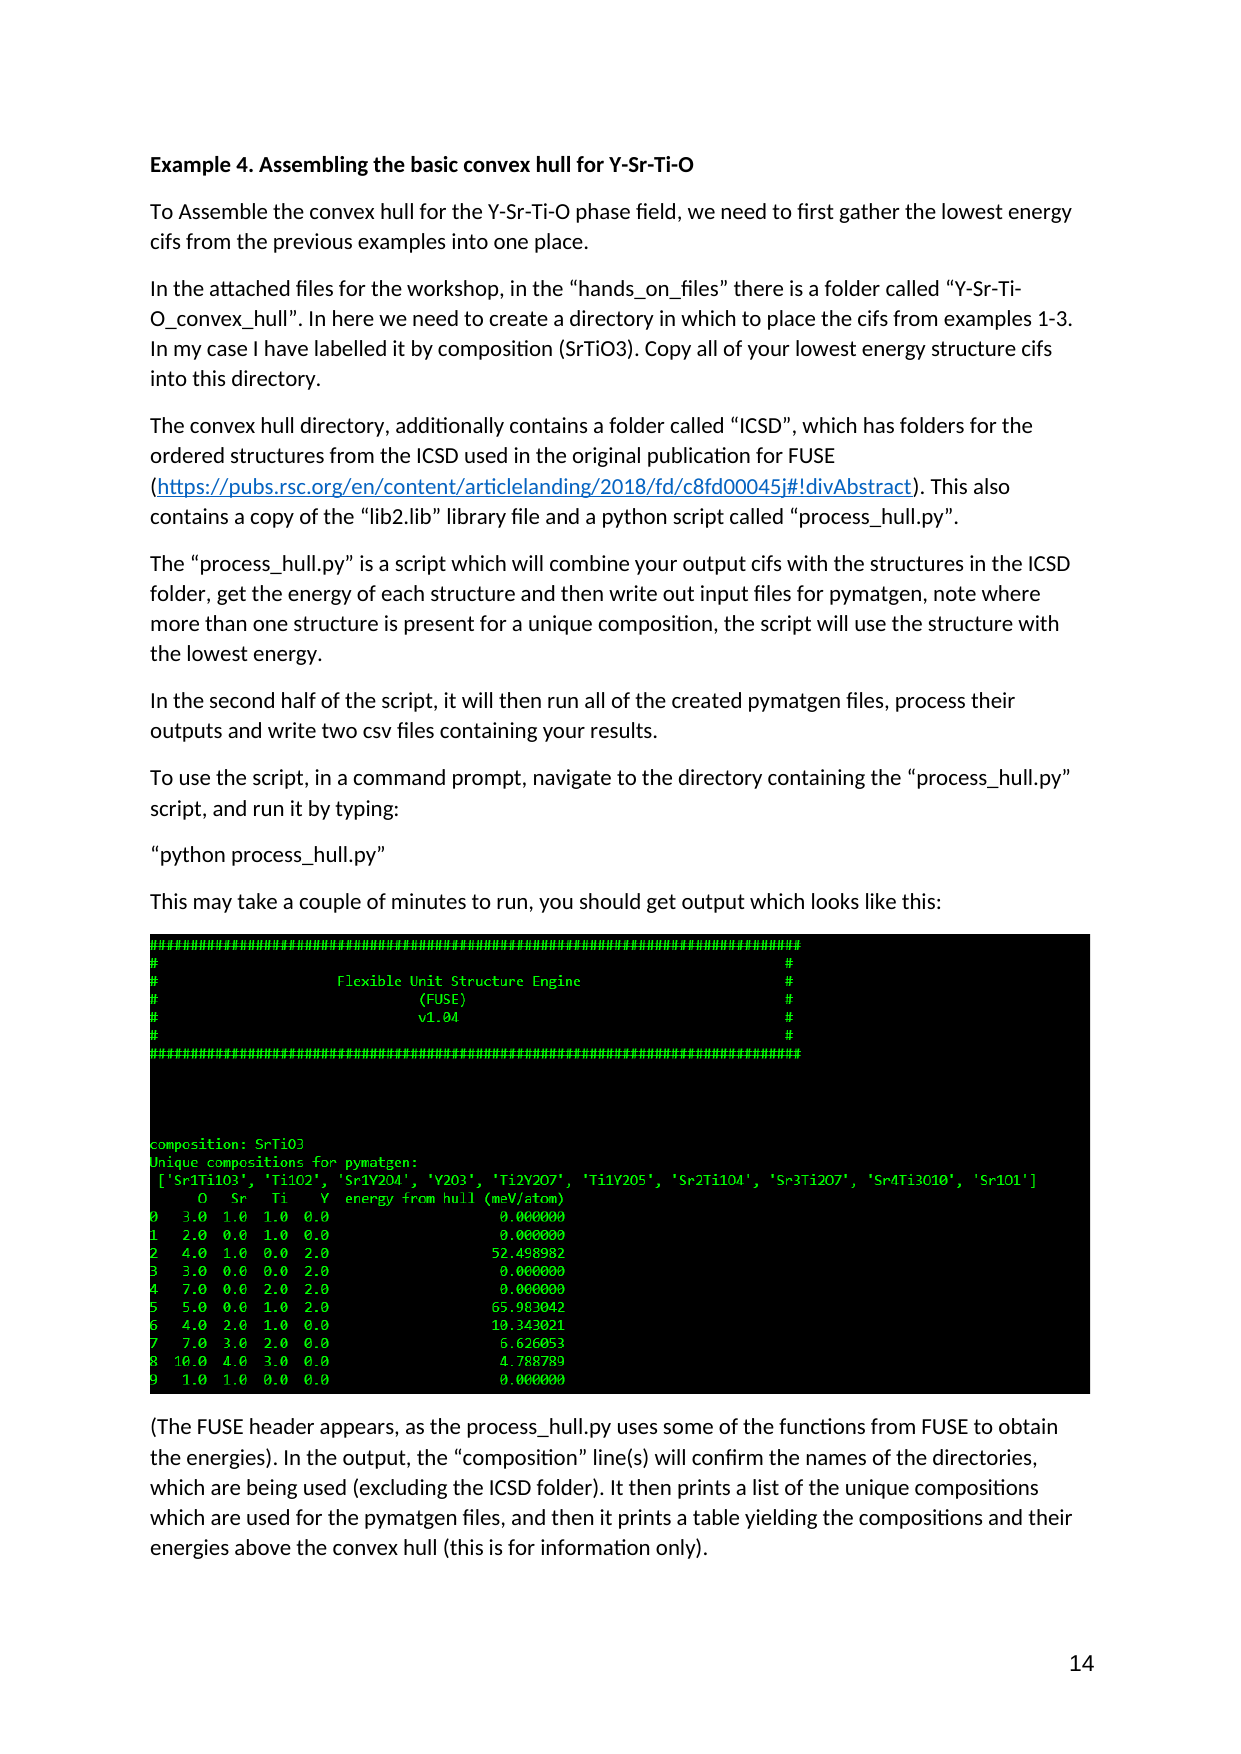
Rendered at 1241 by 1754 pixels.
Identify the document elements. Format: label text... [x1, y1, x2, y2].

text Example 4. Assembling the basic convex hull for Y-Sr-Ti-O [150, 150, 1090, 178]
text In the second half of the script, it will then run all of the created pymatgen files, process their outputs and write two csv files containing your results. [150, 686, 1090, 745]
text This may take a couple of minutes to run, you should get output which looks like this: [150, 887, 1090, 916]
text “python process_hull.py” [150, 841, 1090, 869]
text To use the script, in a command prompt, navigate to the directory containing the “process_hull.py” script, and run it by typing: [150, 763, 1090, 822]
text To Assemble the convex hull for the Y-Sr-Ti-O phase field, we need to first gather the lowest energy cifs from the previous examples into one place. [150, 197, 1090, 255]
text The “process_hull.py” is a script which will combine your output cifs with the structures in the ICSD folder, get the energy of each structure and then write out input files for pymatgen, note where more than one structure is present for a unique composition, the script will use the structure with the lowest energy. [150, 549, 1090, 668]
text (The FUSE header appears, as the process_hull.py uses some of the functions from FUSE to obtain the energies). In the output, the “composition” line(s) will confirm the names of the directories, which are being used (excluding the ICSD folder). It then prints a list of the unique compositions which are used for the pymatgen files, and then it prints a table yielding the compositions and their energies above the convex hull (this is for information only). [150, 1412, 1090, 1561]
picture [150, 934, 1091, 1394]
text In the attached files for the workshop, in the “hands_on_files” there is a folder called “Y-Sr-Ti-O_convex_hull”. In here we need to create a directory in which to place the cifs from examples 1-3. In my case I have labelled it by composition (SrTiO3). Copy all of your lowest energy structure cifs into this directory. [150, 274, 1090, 393]
text The convex hull directory, additionally contains a folder called “ICSD”, which has folders for the ordered structures from the ICSD used in the original publication for FUSE (https://pubs.rsc.org/en/content/articlelanding/2018/fd/c8fd00045j#!divAbstract). This also contains a copy of the “lib2.lib” library file and a python script called “process_hull.py”. [150, 411, 1090, 530]
